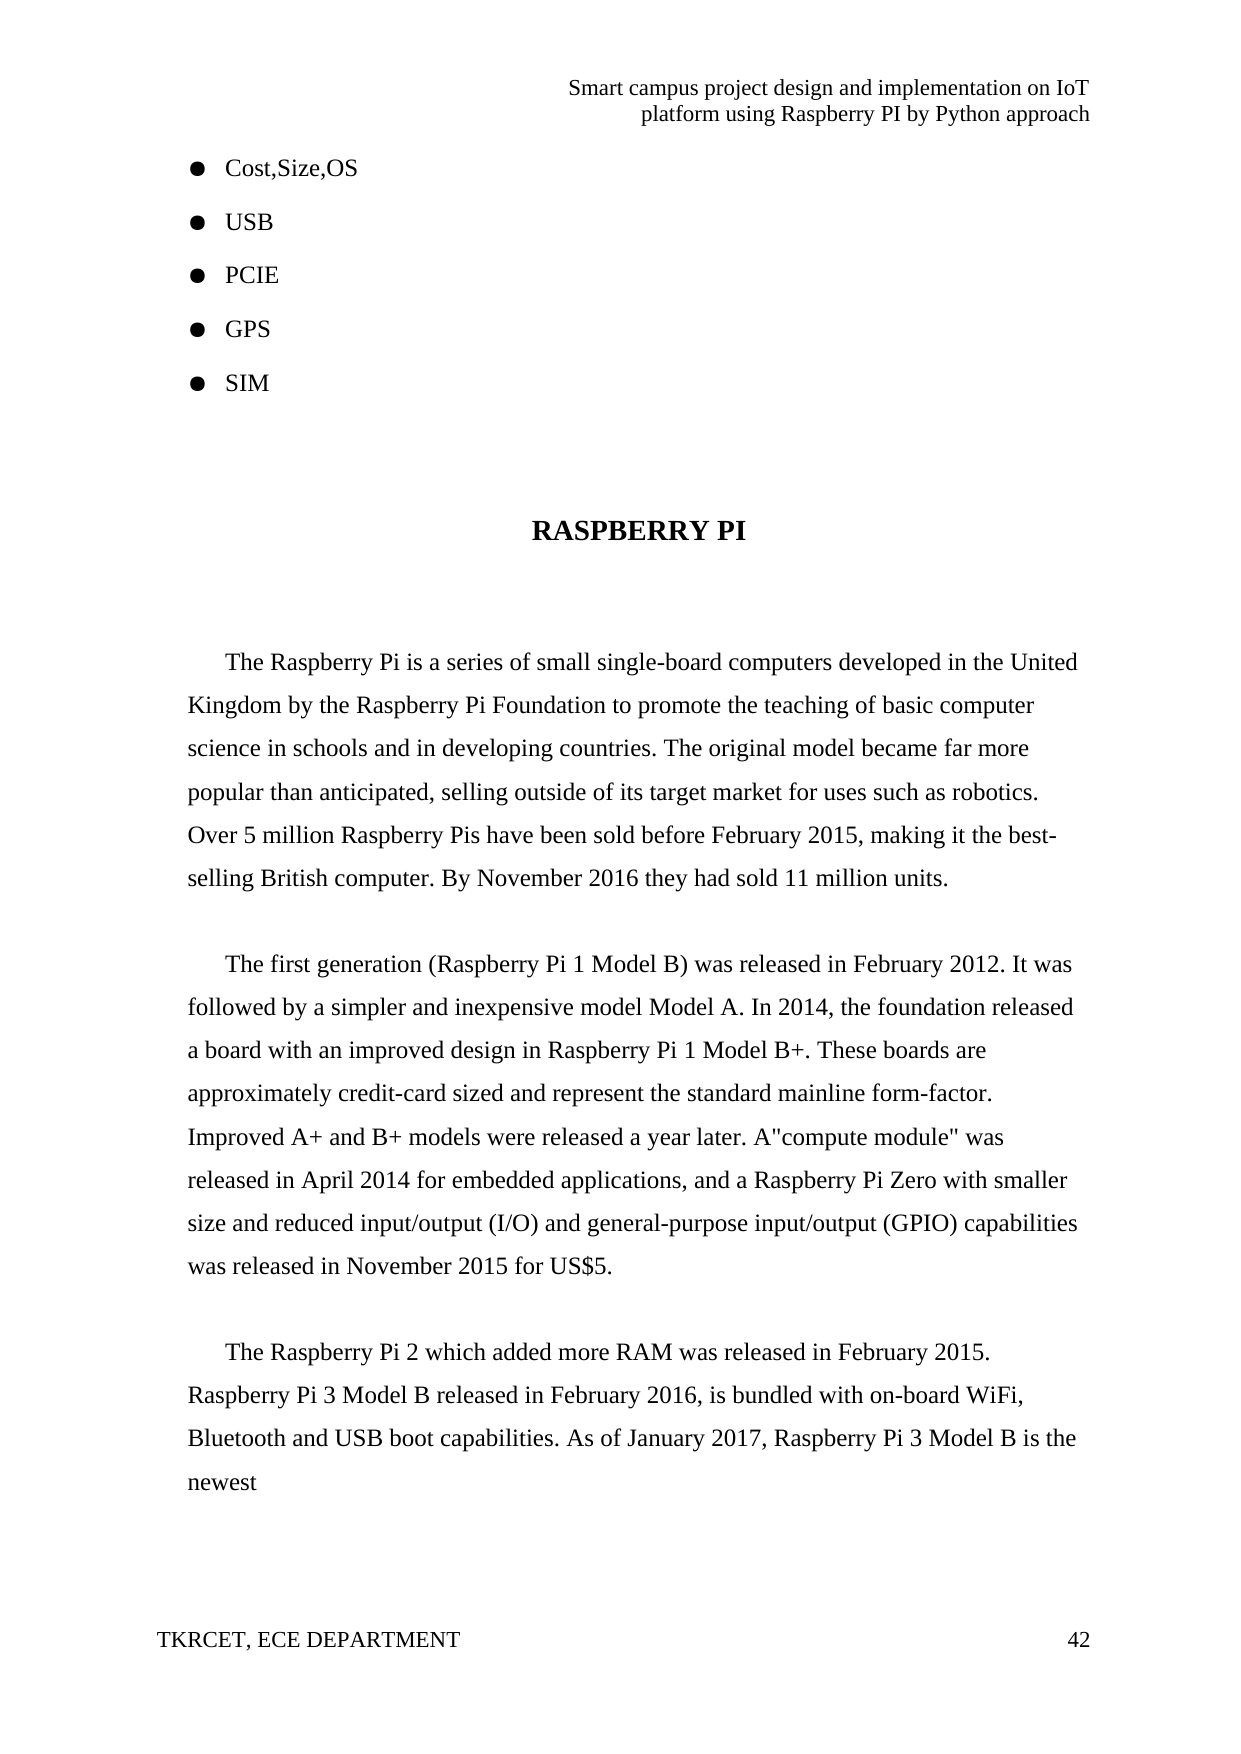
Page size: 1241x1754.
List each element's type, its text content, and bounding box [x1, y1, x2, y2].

text The Raspberry Pi 2 which added more RAM was released in February 2015. Raspberry Pi 3 Model B released in February 2016, is bundled with on-board WiFi, Bluetooth and USB boot capabilities. As of January 2017, Raspberry Pi 3 Model B is the newest [187, 1337, 1090, 1495]
list SIM [187, 368, 1090, 397]
text approximately credit-card sized and represent the standard mainline form-factor. Improved A+ and B+ models were released a year later. A"compute module" was released in April 2014 for embedded applications, and a Raspberry Pi Zero with smaller size and reduced input/output (I/O) and general-purpose input/output (GPIO) capabilities was released in November 2015 for US$5. [187, 1078, 1090, 1280]
text The Raspberry Pi is a series of small single-board computers developed in the United Kingdom by the Raspberry Pi Foundation to promote the teaching of basic computer science in schools and in developing countries. The original model became far more popular than anticipated, selling outside of its target market for uses such as robotics. Over 5 million Raspberry Pis have been sold before February 2015, making it the best-selling British computer. By November 2016 they had sold 11 million units. [187, 647, 1090, 892]
list GPS [187, 314, 1090, 343]
text RASPBERRY PI [187, 513, 1090, 547]
list USB [187, 207, 1090, 235]
list Cost,Size,OS [187, 153, 1090, 182]
list PCIE [187, 261, 1090, 289]
text The first generation (Raspberry Pi 1 Model B) was released in February 2012. It was followed by a simpler and inexpensive model Model A. In 2014, the foundation released a board with an improved design in Raspberry Pi 1 Model B+. These boards are [187, 949, 1090, 1064]
